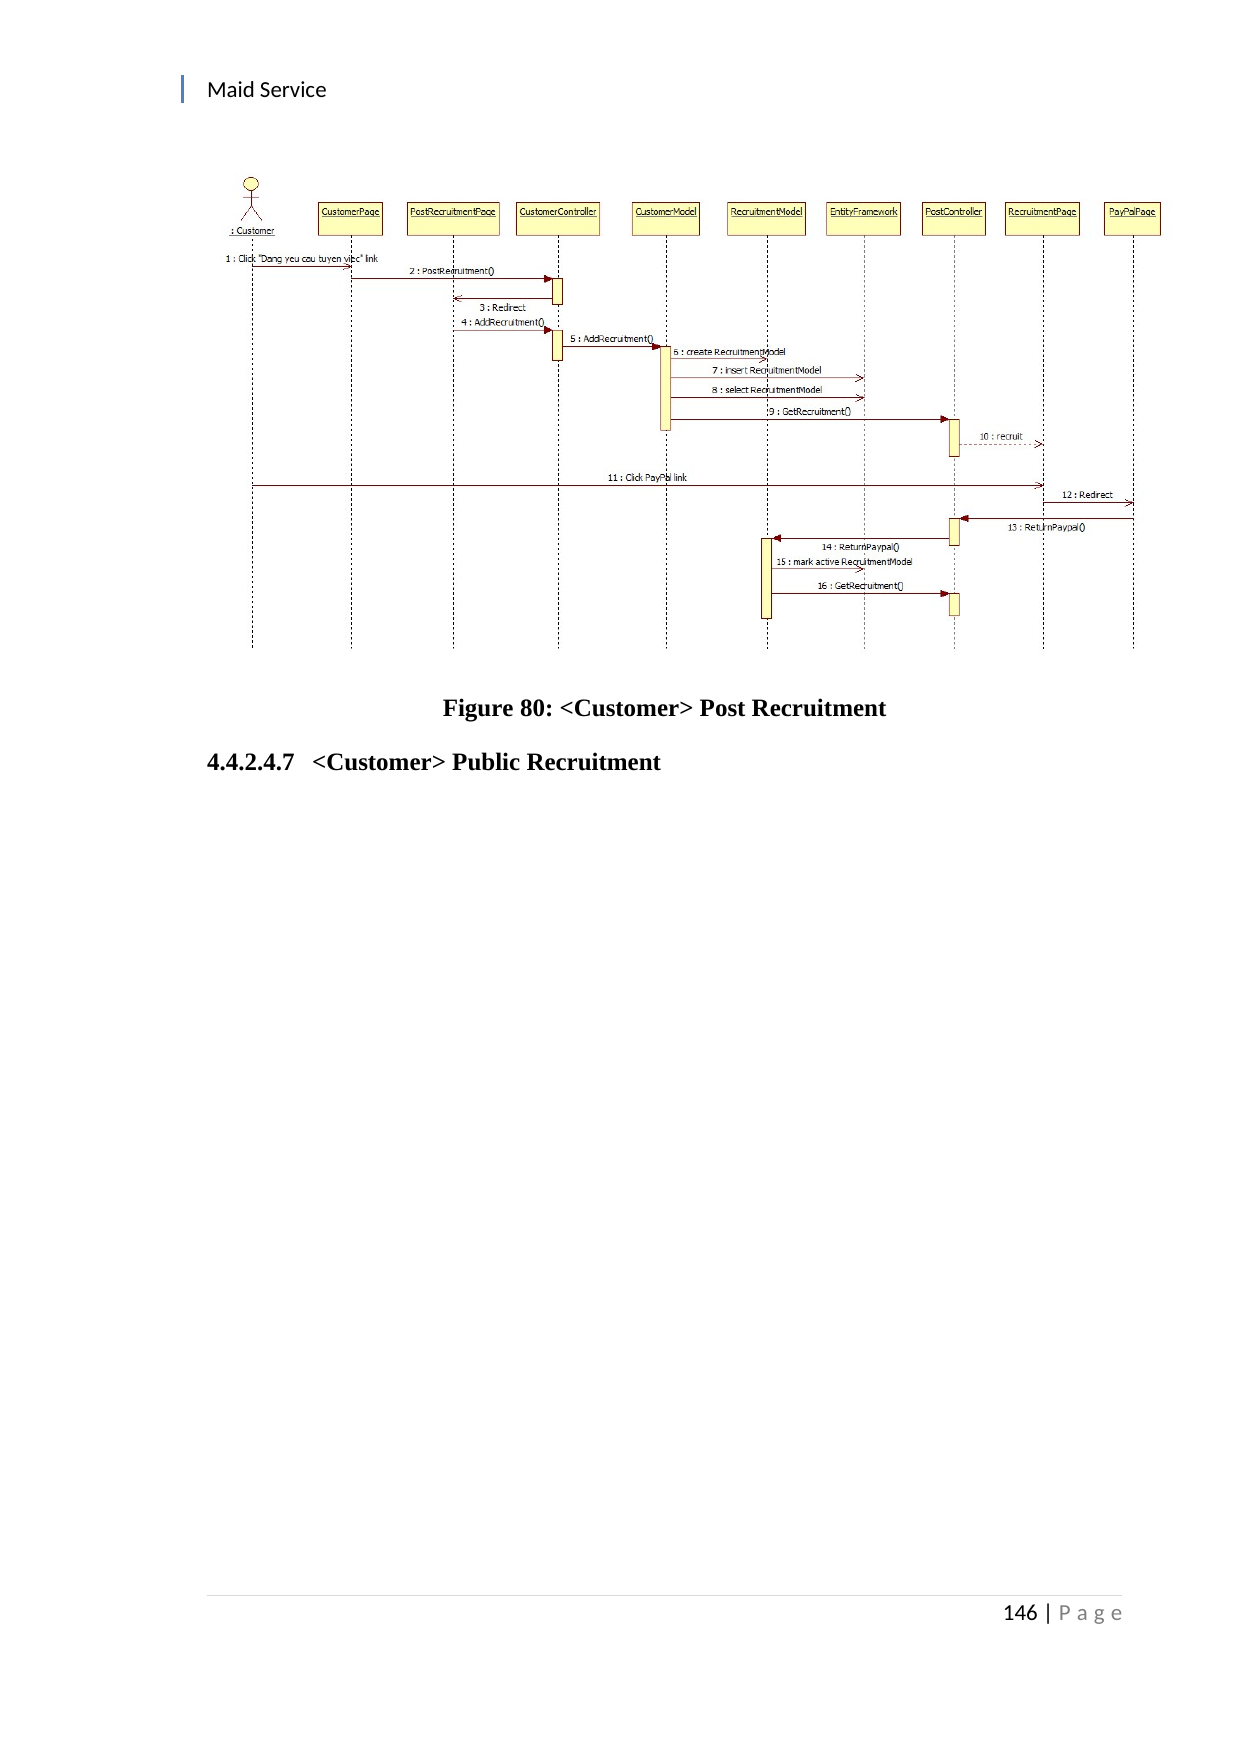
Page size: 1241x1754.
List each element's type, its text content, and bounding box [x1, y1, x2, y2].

picture [206, 160, 1177, 668]
subtitle <Customer> Public Recruitment [207, 747, 1122, 775]
subtitle Figure 80: <Customer> Post Recruitment [207, 693, 1122, 721]
